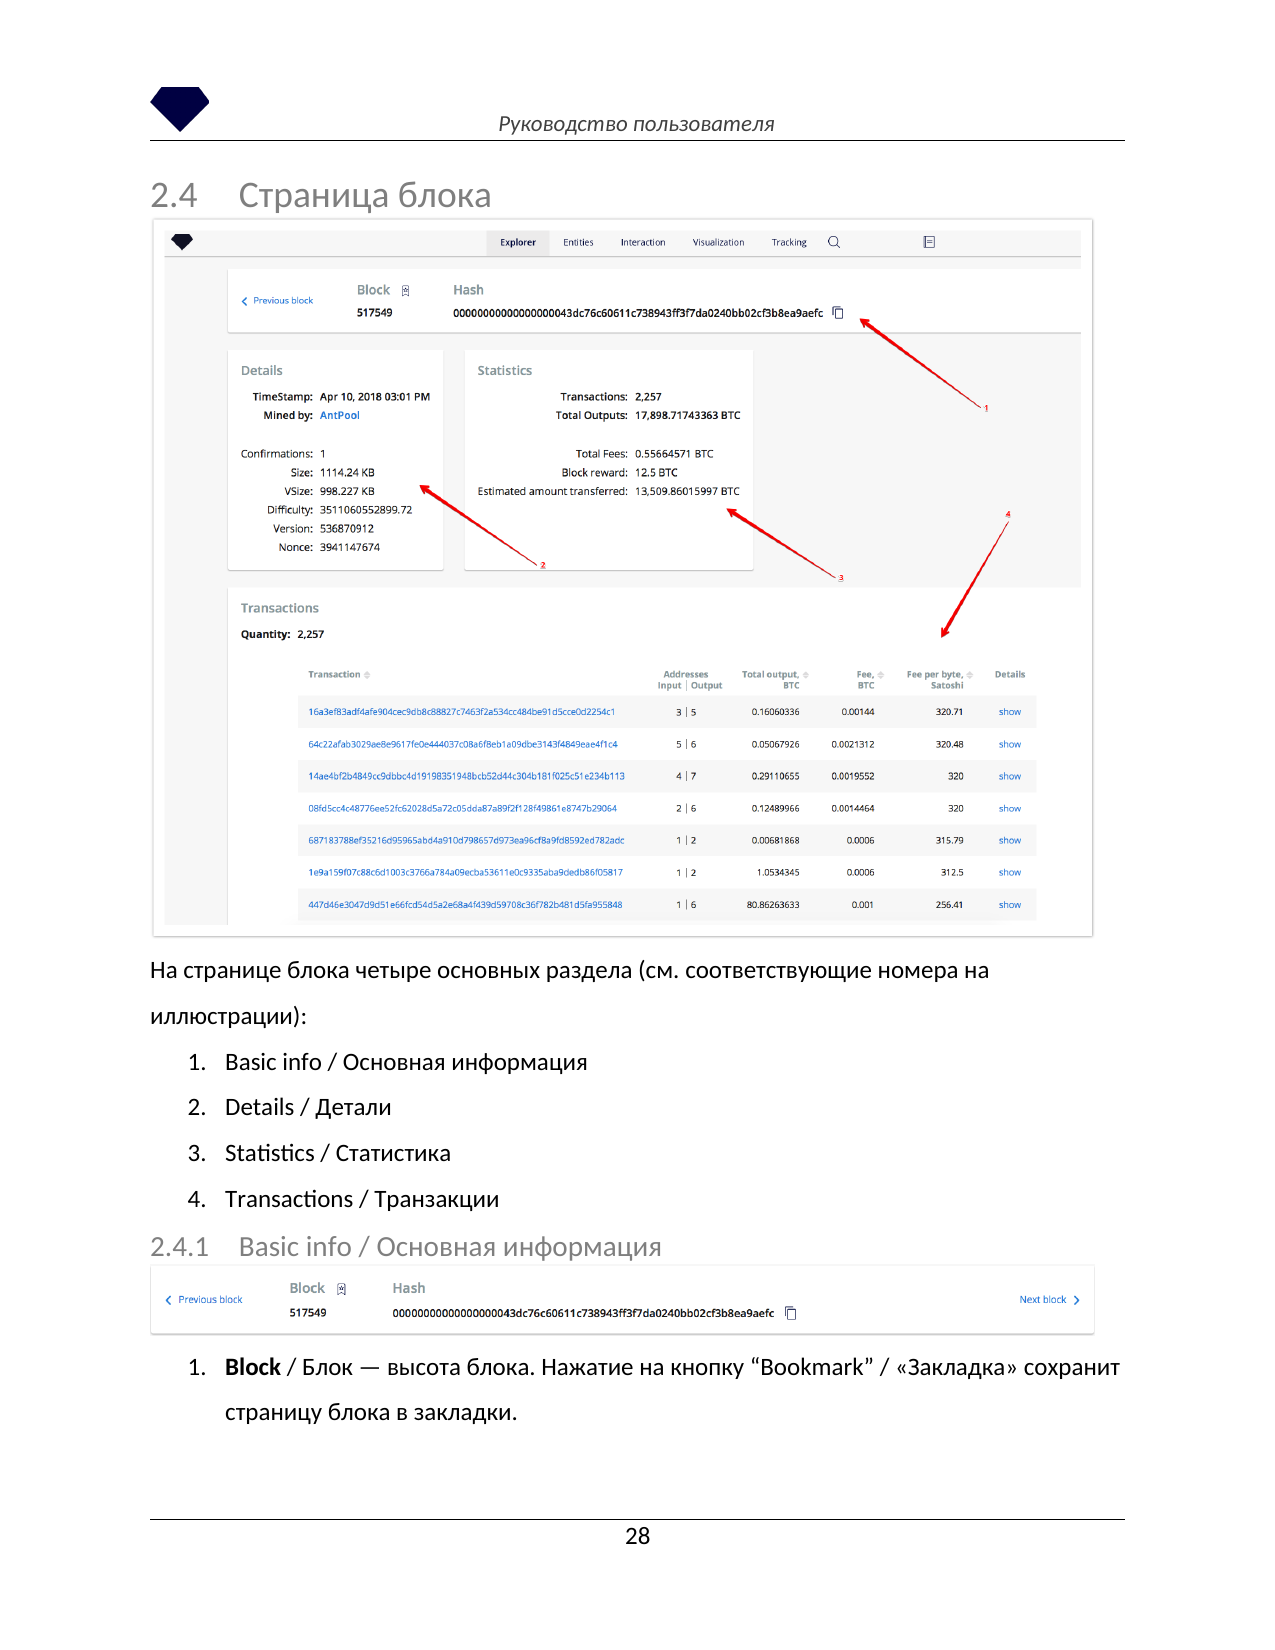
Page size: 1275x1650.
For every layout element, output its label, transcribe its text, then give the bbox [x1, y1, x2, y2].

list Basic info / Основная информация [187, 1046, 1125, 1076]
picture [150, 87, 209, 132]
subtitle Страница блока [150, 171, 1125, 217]
picture [150, 1264, 1095, 1336]
list Statistics / Статистика [187, 1137, 1125, 1168]
list Block / Блок — высота блока. Нажатие на кнопку “Bookmark” / «Закладка» сохранит страницу блока в закладки. [187, 1351, 1125, 1427]
picture [150, 216, 1095, 939]
list Transactions / Транзакции [187, 1183, 1125, 1213]
list Details / Детали [187, 1091, 1125, 1122]
subtitle 2.4.1 Basic info / Основная информация [150, 1228, 1125, 1264]
text На странице блока четыре основных раздела (см. соответствующие номера на иллюстрации): [150, 954, 1125, 1030]
